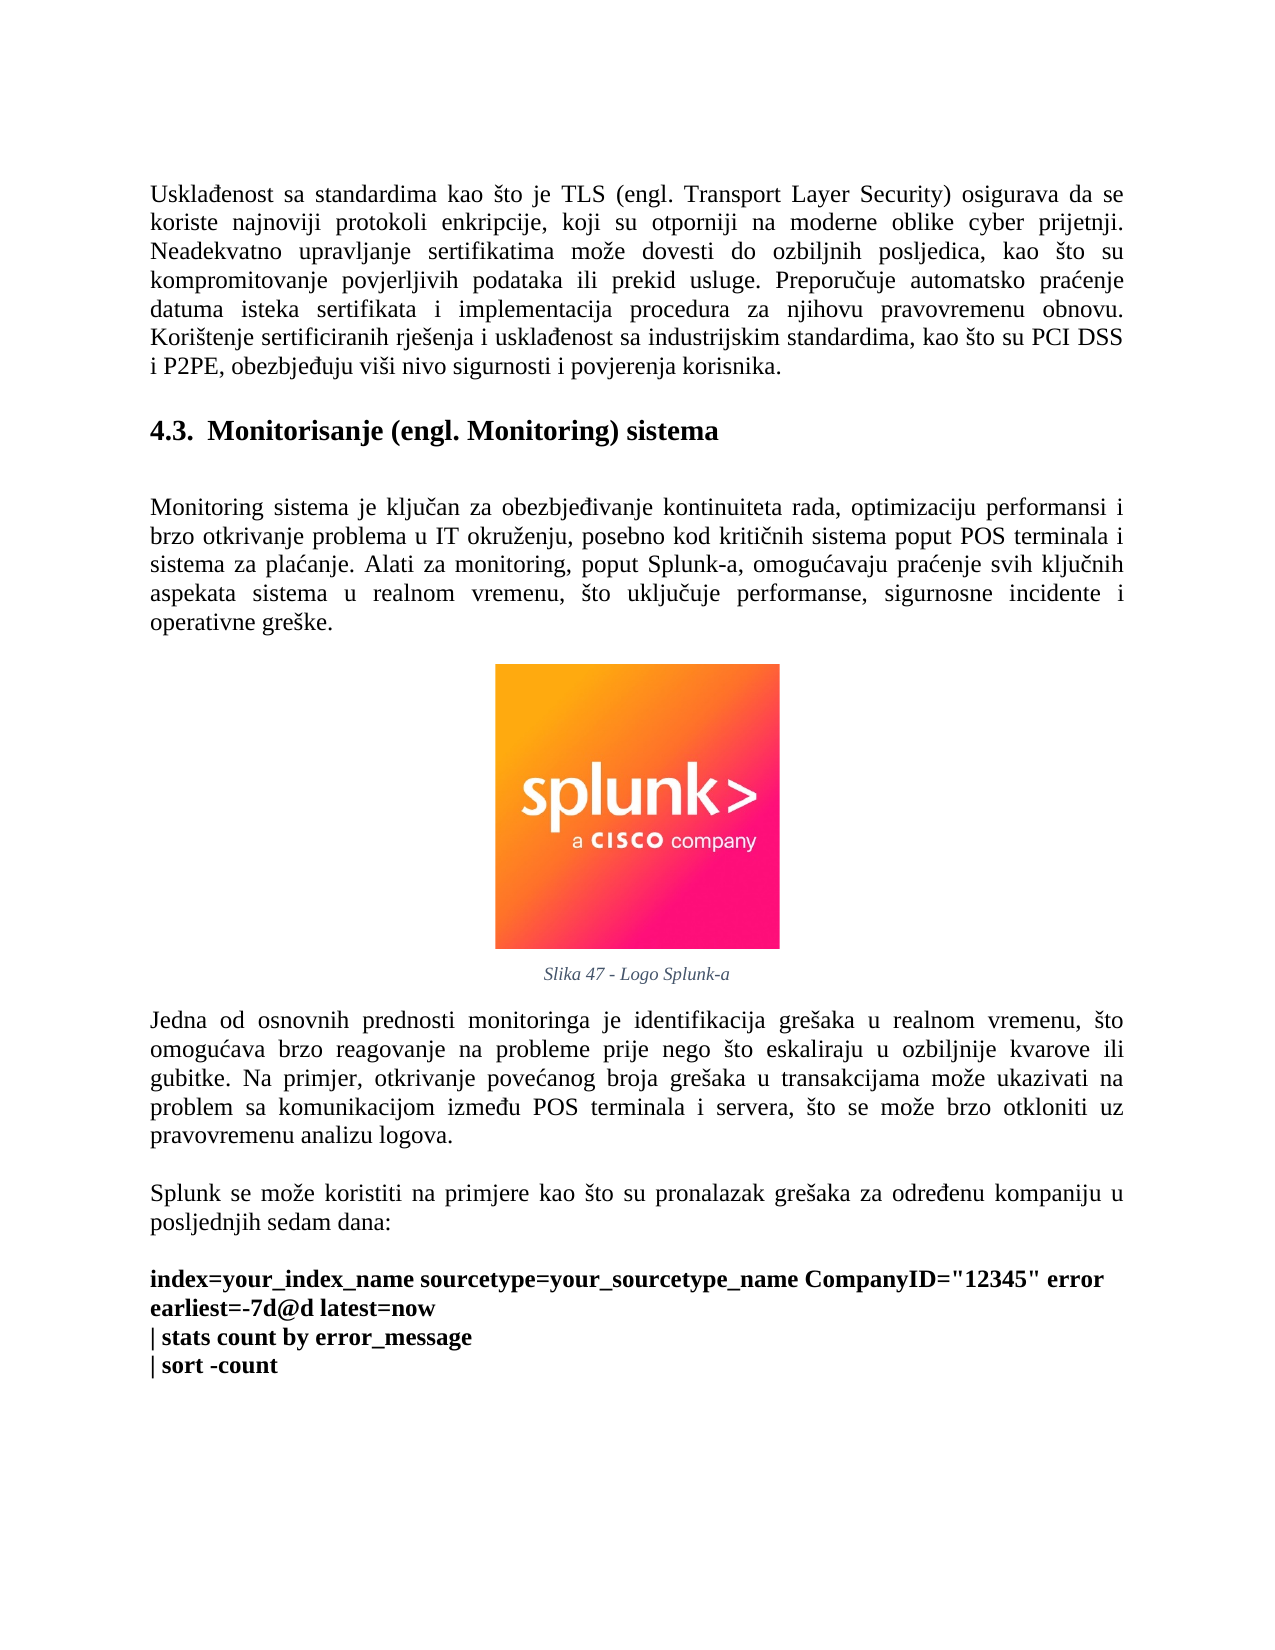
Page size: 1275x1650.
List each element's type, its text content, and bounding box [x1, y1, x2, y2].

text Usklađenost sa standardima kao što je TLS (engl. Transport Layer Security) osigurava da se koriste najnoviji protokoli enkripcije, koji su otporniji na moderne oblike cyber prijetnji. Neadekvatno upravljanje sertifikatima može dovesti do ozbiljnih posljedica, kao što su kompromitovanje povjerljivih podataka ili prekid usluge. Preporučuje automatsko praćenje datuma isteka sertifikata i implementacija procedura za njihovu pravovremenu obnovu. Korištenje sertificiranih rješenja i usklađenost sa industrijskim standardima, kao što su PCI DSS i P2PE, obezbjeđuju viši nivo sigurnosti i povjerenja korisnika. [150, 179, 1125, 380]
text Jedna od osnovnih prednosti monitoringa je identifikacija grešaka u realnom vremenu, što omogućava brzo reagovanje na probleme prije nego što eskaliraju u ozbiljnije kvarove ili gubitke. Na primjer, otkrivanje povećanog broja grešaka u transakcijama može ukazivati na problem sa komunikacijom između POS terminala i servera, što se može brzo otkloniti uz pravovremenu analizu logova. [150, 1006, 1125, 1149]
subtitle Monitorisanje (engl. Monitoring) sistema [150, 413, 1125, 446]
text Splunk se može koristiti na primjere kao što su pronalazak grešaka za određenu kompaniju u posljednjih sedam dana: [150, 1178, 1125, 1236]
text Monitoring sistema je ključan za obezbjeđivanje kontinuiteta rada, optimizaciju performansi i brzo otkrivanje problema u IT okruženju, posebno kod kritičnih sistema poput POS terminala i sistema za plaćanje. Alati za monitoring, poput Splunk-a, omogućavaju praćenje svih ključnih aspekata sistema u realnom vremenu, što uključuje performanse, sigurnosne incidente i operativne greške. [150, 492, 1125, 636]
text index=your_index_name sourcetype=your_sourcetype_name CompanyID="12345" error [150, 1264, 1125, 1293]
text | stats count by error_message [150, 1322, 1125, 1351]
text | sort -count [150, 1351, 1125, 1379]
text Slika 47 - Logo Splunk-a [150, 963, 1125, 985]
picture [495, 664, 780, 949]
text earliest=-7d@d latest=now [150, 1293, 1125, 1322]
